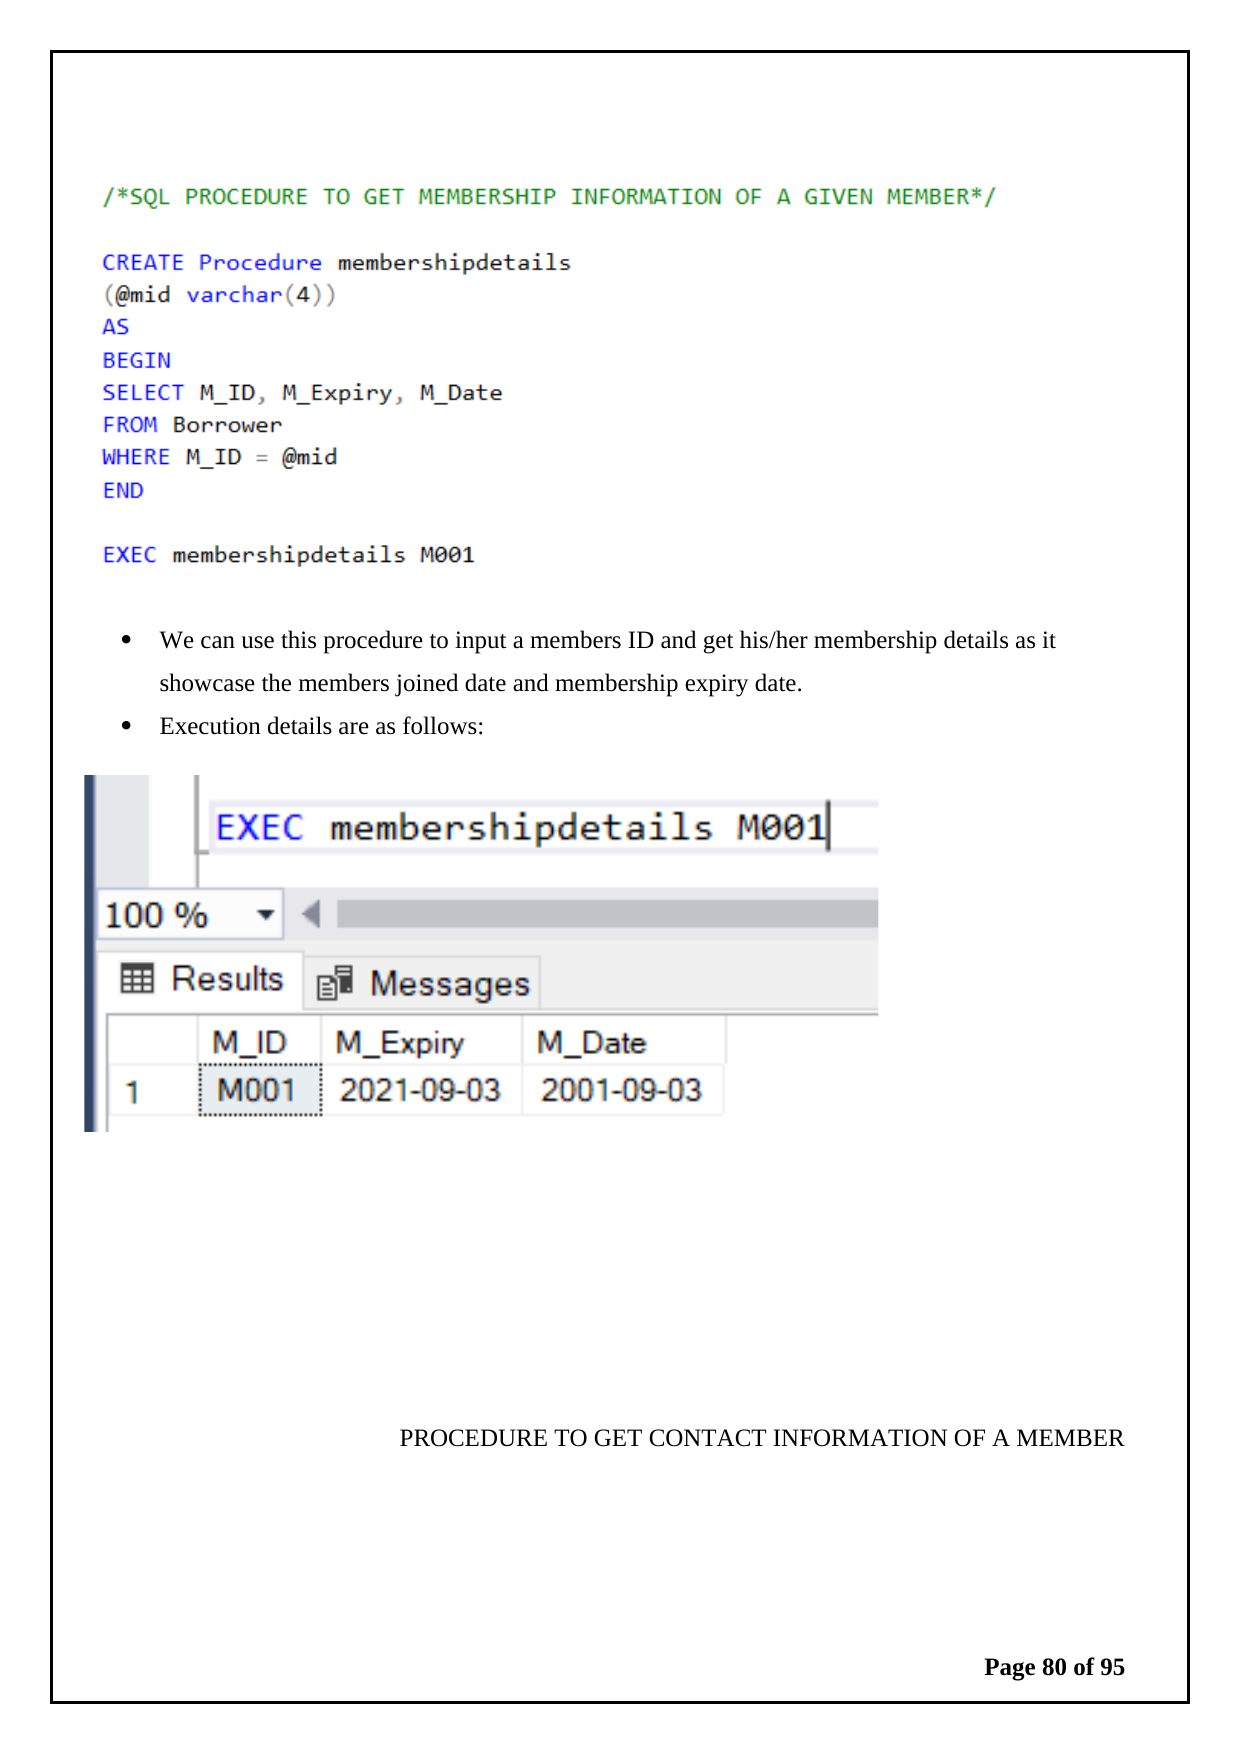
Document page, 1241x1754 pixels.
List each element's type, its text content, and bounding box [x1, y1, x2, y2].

picture [84, 775, 879, 1132]
picture [84, 160, 1025, 590]
list Execution details are as follows: [122, 711, 1125, 740]
text PROCEDURE TO GET CONTACT INFORMATION OF A MEMBER [84, 1423, 1125, 1452]
list We can use this procedure to input a members ID and get his/her membership details as it showcase the members joined date and membership expiry date. [122, 625, 1125, 697]
